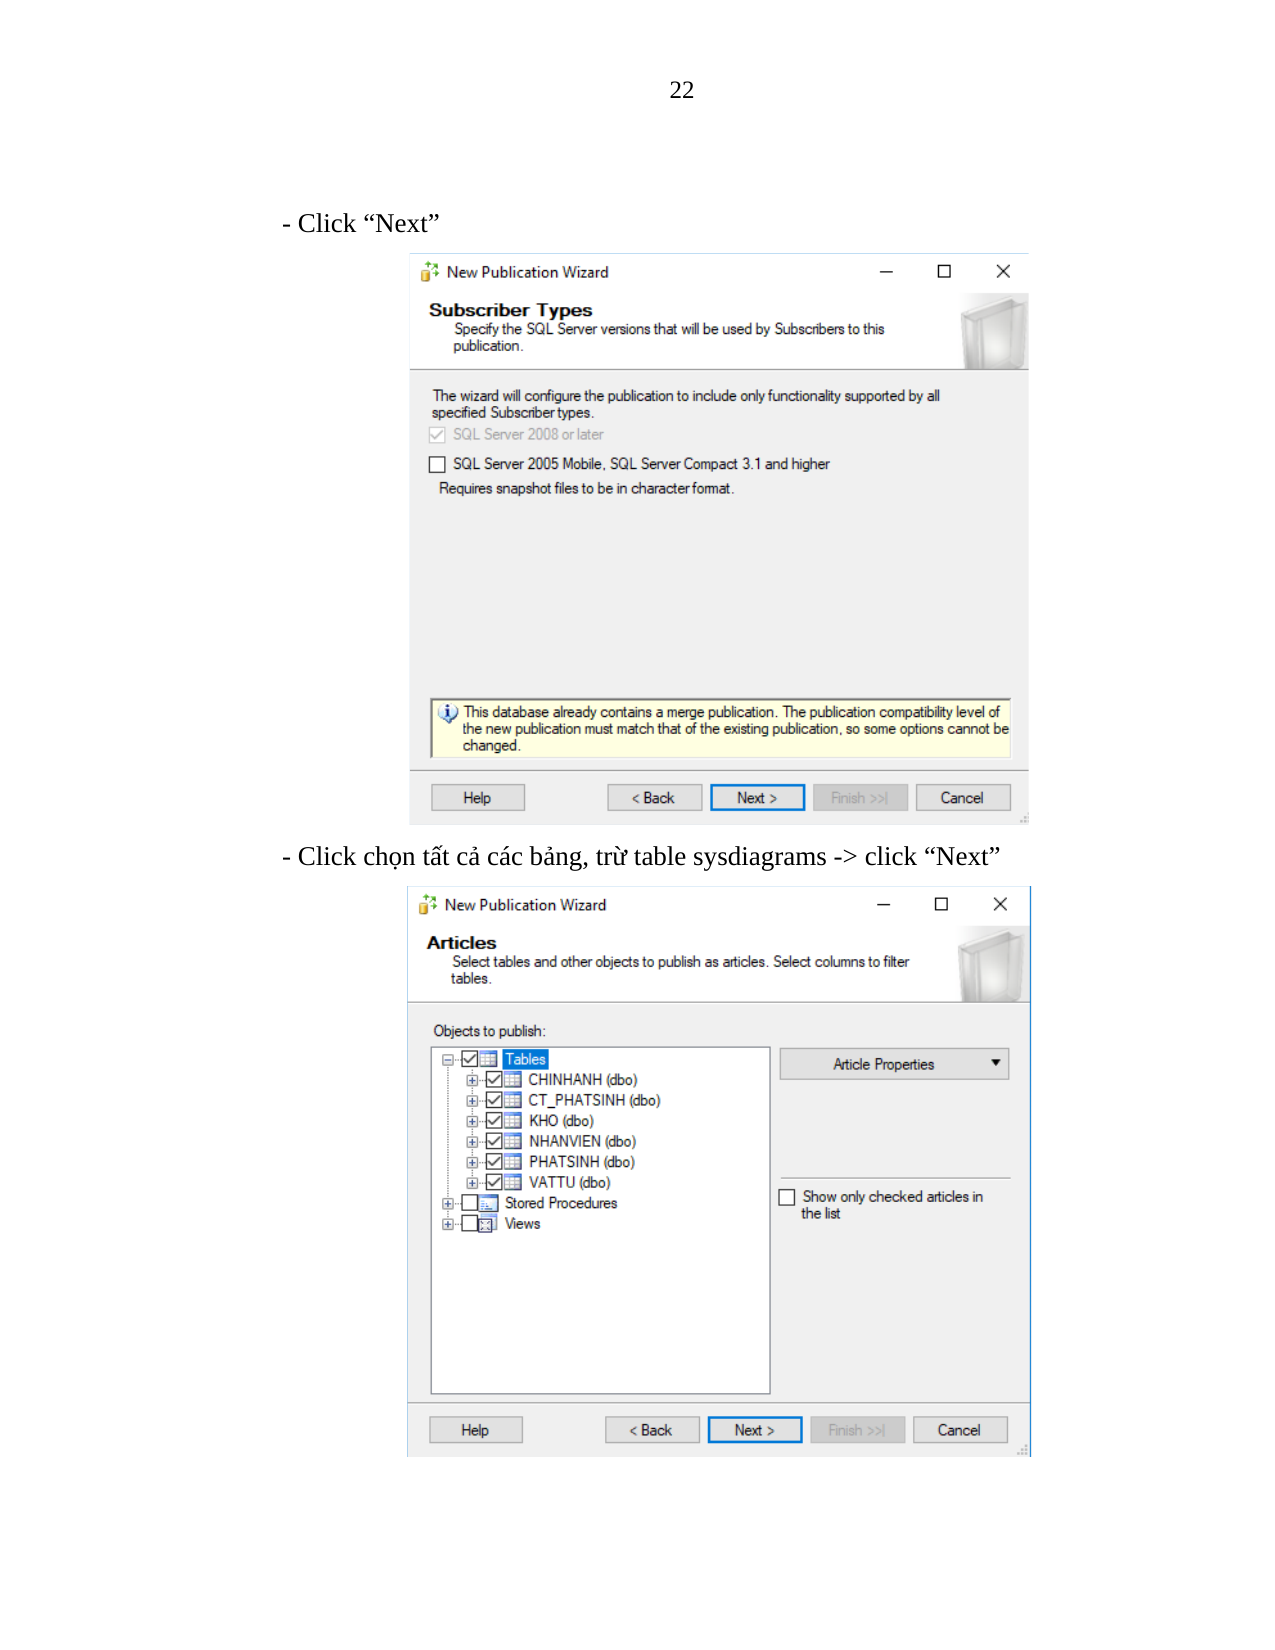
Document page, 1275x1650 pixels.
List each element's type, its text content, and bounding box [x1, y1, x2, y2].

picture [409, 253, 1029, 825]
text - Click chọn tất cả các bảng, trừ table sysdiagrams -> click “Next” [207, 840, 1157, 871]
text - Click “Next” [207, 207, 1157, 238]
picture [407, 886, 1032, 1457]
